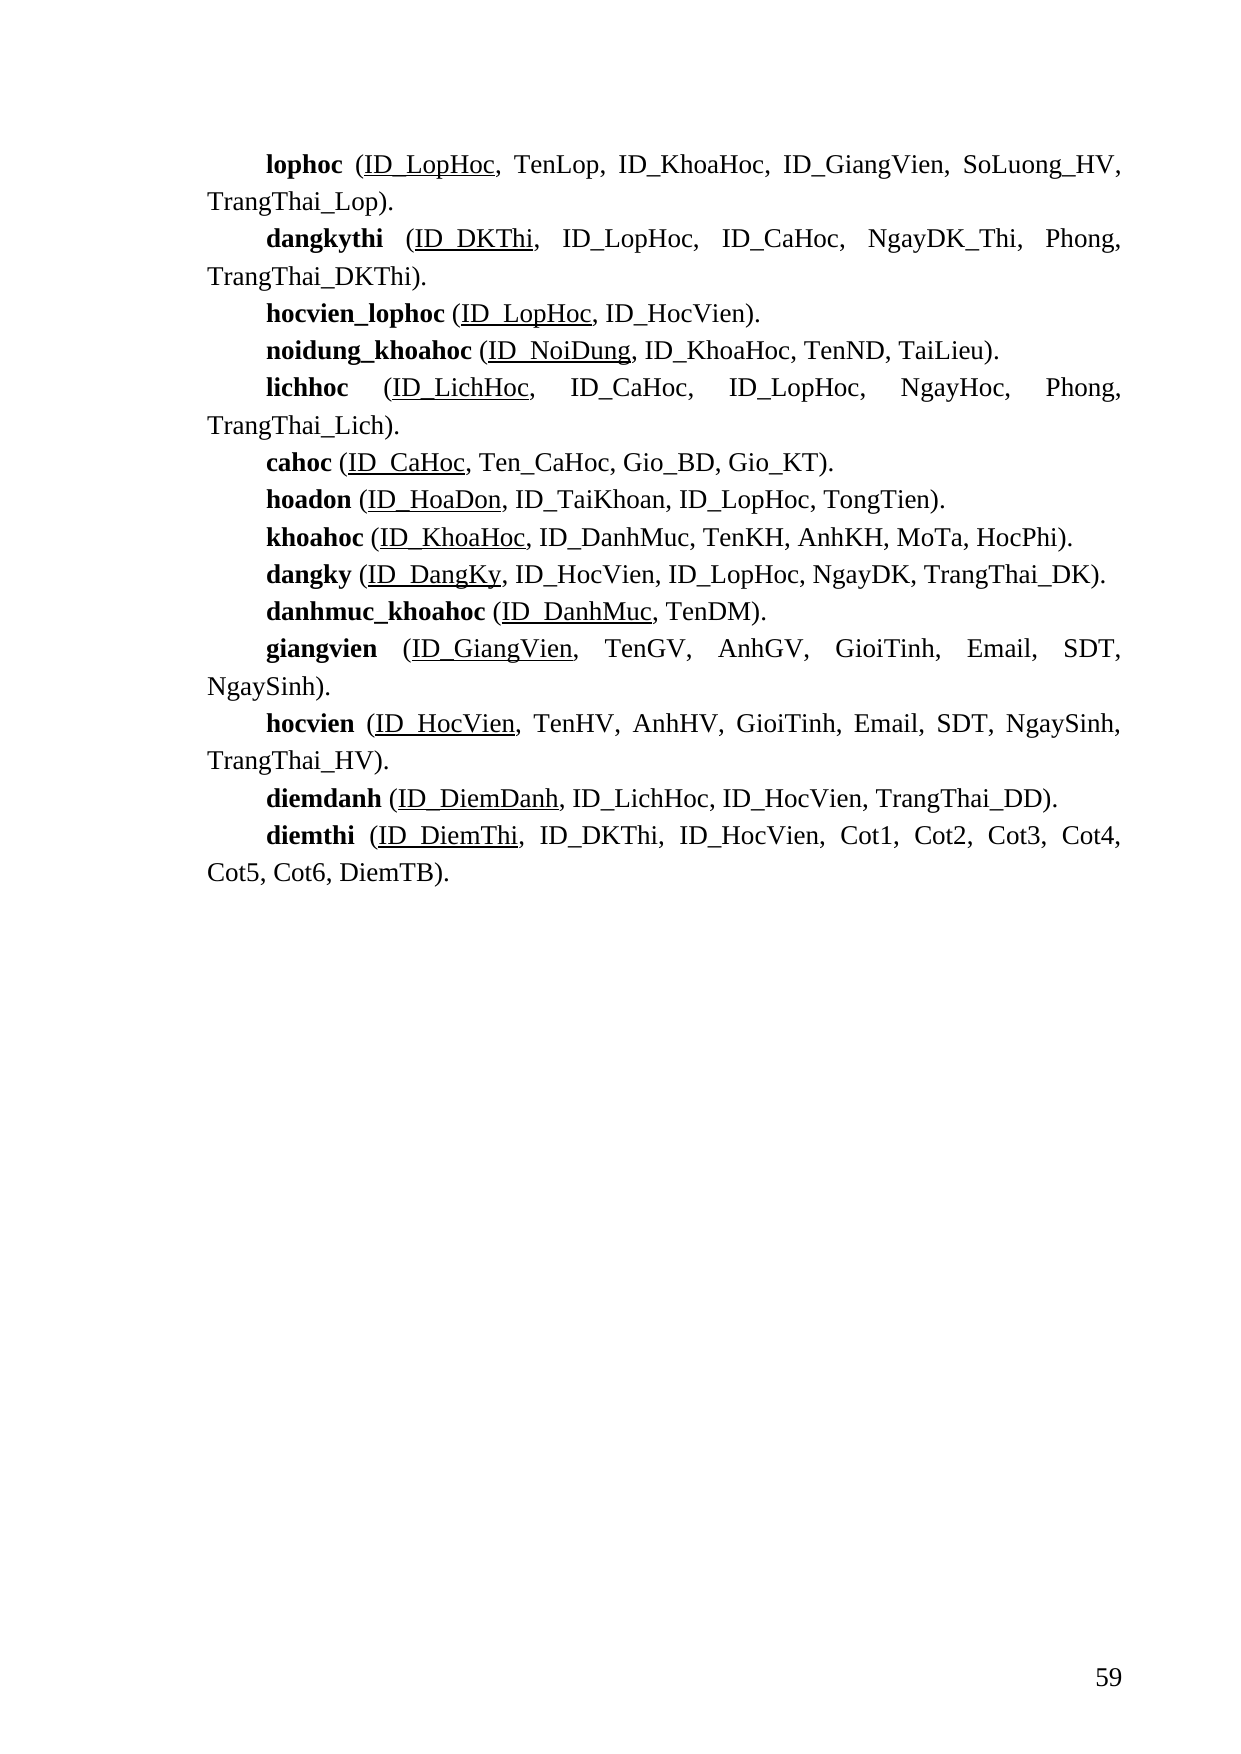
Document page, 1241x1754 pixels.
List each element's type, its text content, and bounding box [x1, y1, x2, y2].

text cahoc (ID_CaHoc, Ten_CaHoc, Gio_BD, Gio_KT). [207, 446, 1122, 477]
text hoadon (ID_HoaDon, ID_TaiKhoan, ID_LopHoc, TongTien). [207, 483, 1122, 514]
text dangky (ID_DangKy, ID_HocVien, ID_LopHoc, NgayDK, TrangThai_DK). [207, 558, 1122, 589]
text diemdanh (ID_DiemDanh, ID_LichHoc, ID_HocVien, TrangThai_DD). [207, 782, 1122, 813]
text lophoc (ID_LopHoc, TenLop, ID_KhoaHoc, ID_GiangVien, SoLuong_HV, TrangThai_Lop). [207, 148, 1122, 216]
text giangvien (ID_GiangVien, TenGV, AnhGV, GioiTinh, Email, SDT, NgaySinh). [207, 632, 1122, 701]
text dangkythi (ID_DKThi, ID_LopHoc, ID_CaHoc, NgayDK_Thi, Phong, TrangThai_DKThi). [207, 222, 1122, 291]
text hocvien (ID_HocVien, TenHV, AnhHV, GioiTinh, Email, SDT, NgaySinh, TrangThai_HV). [207, 707, 1122, 776]
text diemthi (ID_DiemThi, ID_DKThi, ID_HocVien, Cot1, Cot2, Cot3, Cot4, Cot5, Cot6, DiemTB). [207, 819, 1122, 887]
text danhmuc_khoahoc (ID_DanhMuc, TenDM). [207, 595, 1122, 626]
text lichhoc (ID_LichHoc, ID_CaHoc, ID_LopHoc, NgayHoc, Phong, TrangThai_Lich). [207, 371, 1122, 440]
text hocvien_lophoc (ID_LopHoc, ID_HocVien). [207, 297, 1122, 328]
text khoahoc (ID_KhoaHoc, ID_DanhMuc, TenKH, AnhKH, MoTa, HocPhi). [207, 521, 1122, 552]
text noidung_khoahoc (ID_NoiDung, ID_KhoaHoc, TenND, TaiLieu). [207, 334, 1122, 365]
